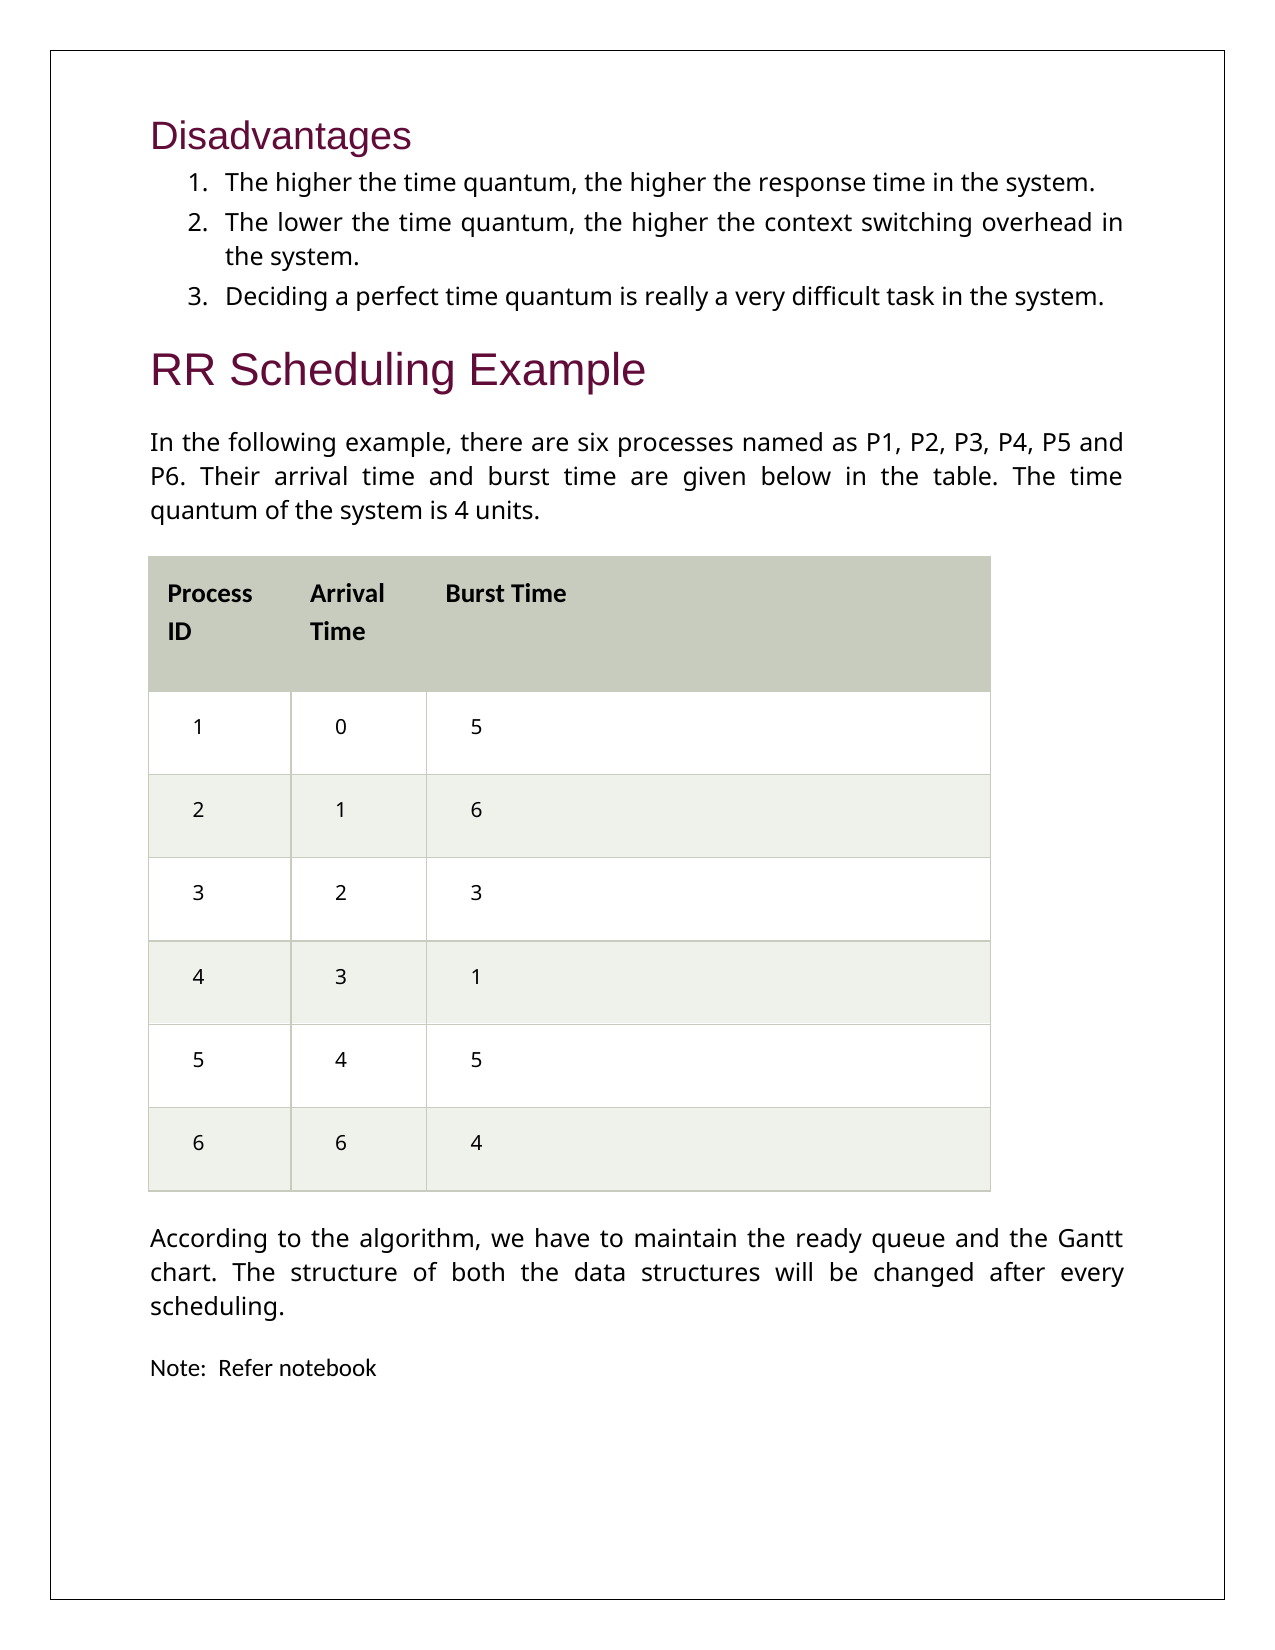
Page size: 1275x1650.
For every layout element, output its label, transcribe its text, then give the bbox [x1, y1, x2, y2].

text According to the algorithm, we have to maintain the ready queue and the Gantt chart. The structure of both the data structures will be changed after every scheduling. [150, 1221, 1125, 1323]
table_cell 3 [292, 942, 426, 1023]
table_header Arrival Time [291, 557, 427, 690]
list Deciding a perfect time quantum is really a very difficult task in the system. [187, 279, 1125, 313]
table_cell 6 [427, 775, 990, 857]
table_cell 0 [292, 692, 426, 773]
text In the following example, there are six processes named as P1, P2, P3, P4, P5 and P6. Their arrival time and burst time are given below in the table. The time quantum of the system is 4 units. [150, 424, 1125, 526]
list The higher the time quantum, the higher the response time in the system. [187, 164, 1125, 198]
table_header Process ID [149, 557, 291, 690]
list The lower the time quantum, the higher the context switching overhead in the system. [187, 205, 1125, 273]
table_cell 5 [149, 1025, 290, 1107]
table_cell 6 [149, 1108, 290, 1190]
table_cell 1 [427, 942, 990, 1023]
table_cell 4 [292, 1025, 426, 1107]
subtitle Disadvantages [150, 112, 1125, 158]
table_cell 2 [292, 858, 426, 940]
table_cell 1 [292, 775, 426, 857]
table_cell 5 [427, 1025, 990, 1107]
table_cell 3 [149, 858, 290, 940]
table_cell 4 [427, 1108, 990, 1190]
table_cell 4 [149, 942, 290, 1023]
text Note: Refer notebook [150, 1352, 1125, 1383]
table_cell 5 [427, 692, 990, 773]
table_cell 1 [149, 692, 290, 773]
table_header Burst Time [427, 557, 990, 690]
table_cell 6 [292, 1108, 426, 1190]
table_cell 3 [427, 858, 990, 940]
table_cell 2 [149, 775, 290, 857]
subtitle RR Scheduling Example [150, 342, 1125, 395]
